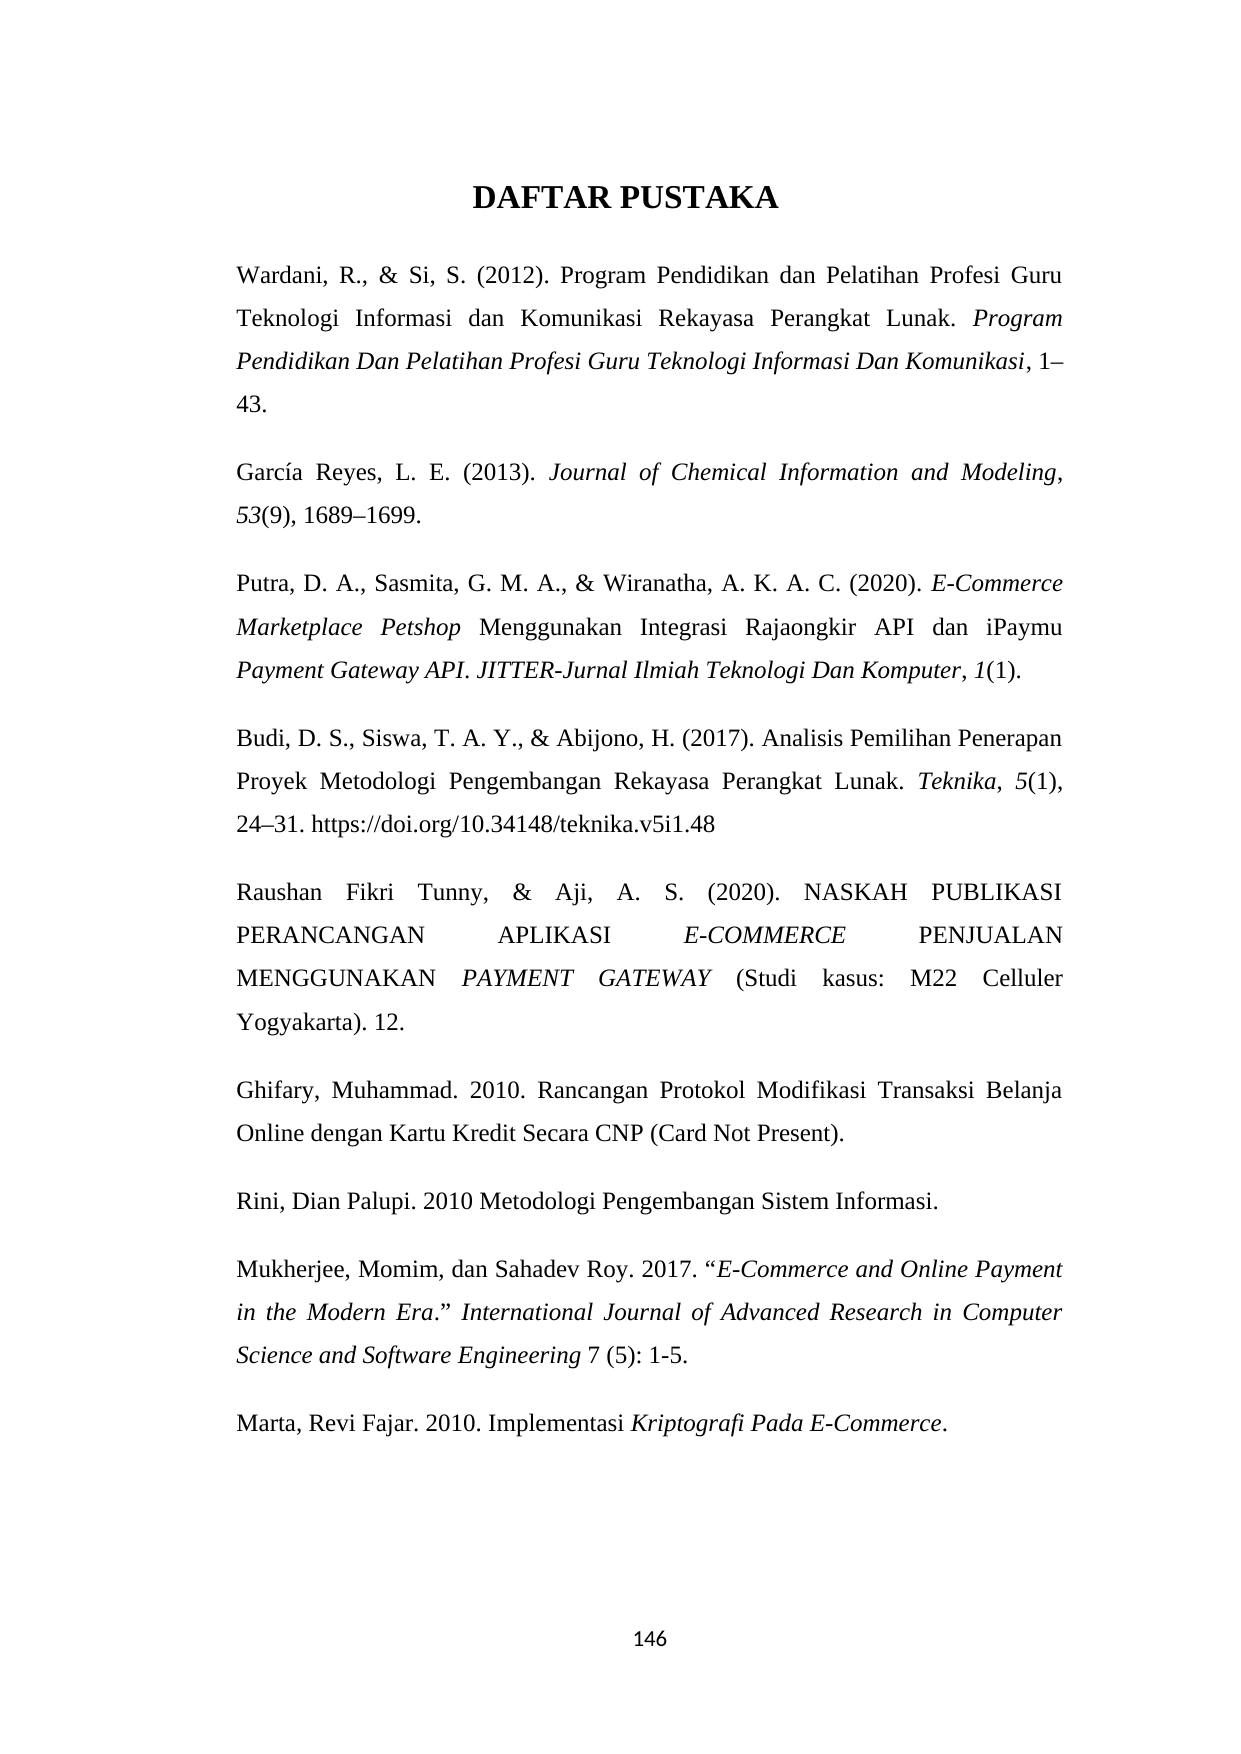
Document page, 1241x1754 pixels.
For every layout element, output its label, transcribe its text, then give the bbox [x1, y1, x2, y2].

text Marta, Revi Fajar. 2010. Implementasi Kriptografi Pada E-Commerce. [236, 1408, 1063, 1437]
text Wardani, R., & Si, S. (2012). Program Pendidikan dan Pelatihan Profesi Guru Teknologi Informasi dan Komunikasi Rekayasa Perangkat Lunak. Program Pendidikan Dan Pelatihan Profesi Guru Teknologi Informasi Dan Komunikasi, 1–43. [236, 260, 1063, 418]
text Rini, Dian Palupi. 2010 Metodologi Pengembangan Sistem Informasi. [236, 1186, 1063, 1215]
text Budi, D. S., Siswa, T. A. Y., & Abijono, H. (2017). Analisis Pemilihan Penerapan Proyek Metodologi Pengembangan Rekayasa Perangkat Lunak. Teknika, 5(1), 24–31. https://doi.org/10.34148/teknika.v5i1.48 [236, 723, 1063, 838]
text Raushan Fikri Tunny, & Aji, A. S. (2020). NASKAH PUBLIKASI PERANCANGAN APLIKASI E-COMMERCE PENJUALAN MENGGUNAKAN PAYMENT GATEWAY (Studi kasus: M22 Celluler Yogyakarta). 12. [236, 877, 1063, 1035]
subtitle DAFTAR PUSTAKA [236, 177, 1063, 216]
text García Reyes, L. E. (2013). Journal of Chemical Information and Modeling, 53(9), 1689–1699. [236, 457, 1063, 529]
text Mukherjee, Momim, dan Sahadev Roy. 2017. “E-Commerce and Online Payment in the Modern Era.” International Journal of Advanced Research in Computer Science and Software Engineering 7 (5): 1-5. [236, 1254, 1063, 1369]
text Putra, D. A., Sasmita, G. M. A., & Wiranatha, A. K. A. C. (2020). E-Commerce Marketplace Petshop Menggunakan Integrasi Rajaongkir API dan iPaymu Payment Gateway API. JITTER-Jurnal Ilmiah Teknologi Dan Komputer, 1(1). [236, 568, 1063, 683]
text Ghifary, Muhammad. 2010. Rancangan Protokol Modifikasi Transaksi Belanja Online dengan Kartu Kredit Secara CNP (Card Not Present). [236, 1075, 1063, 1147]
